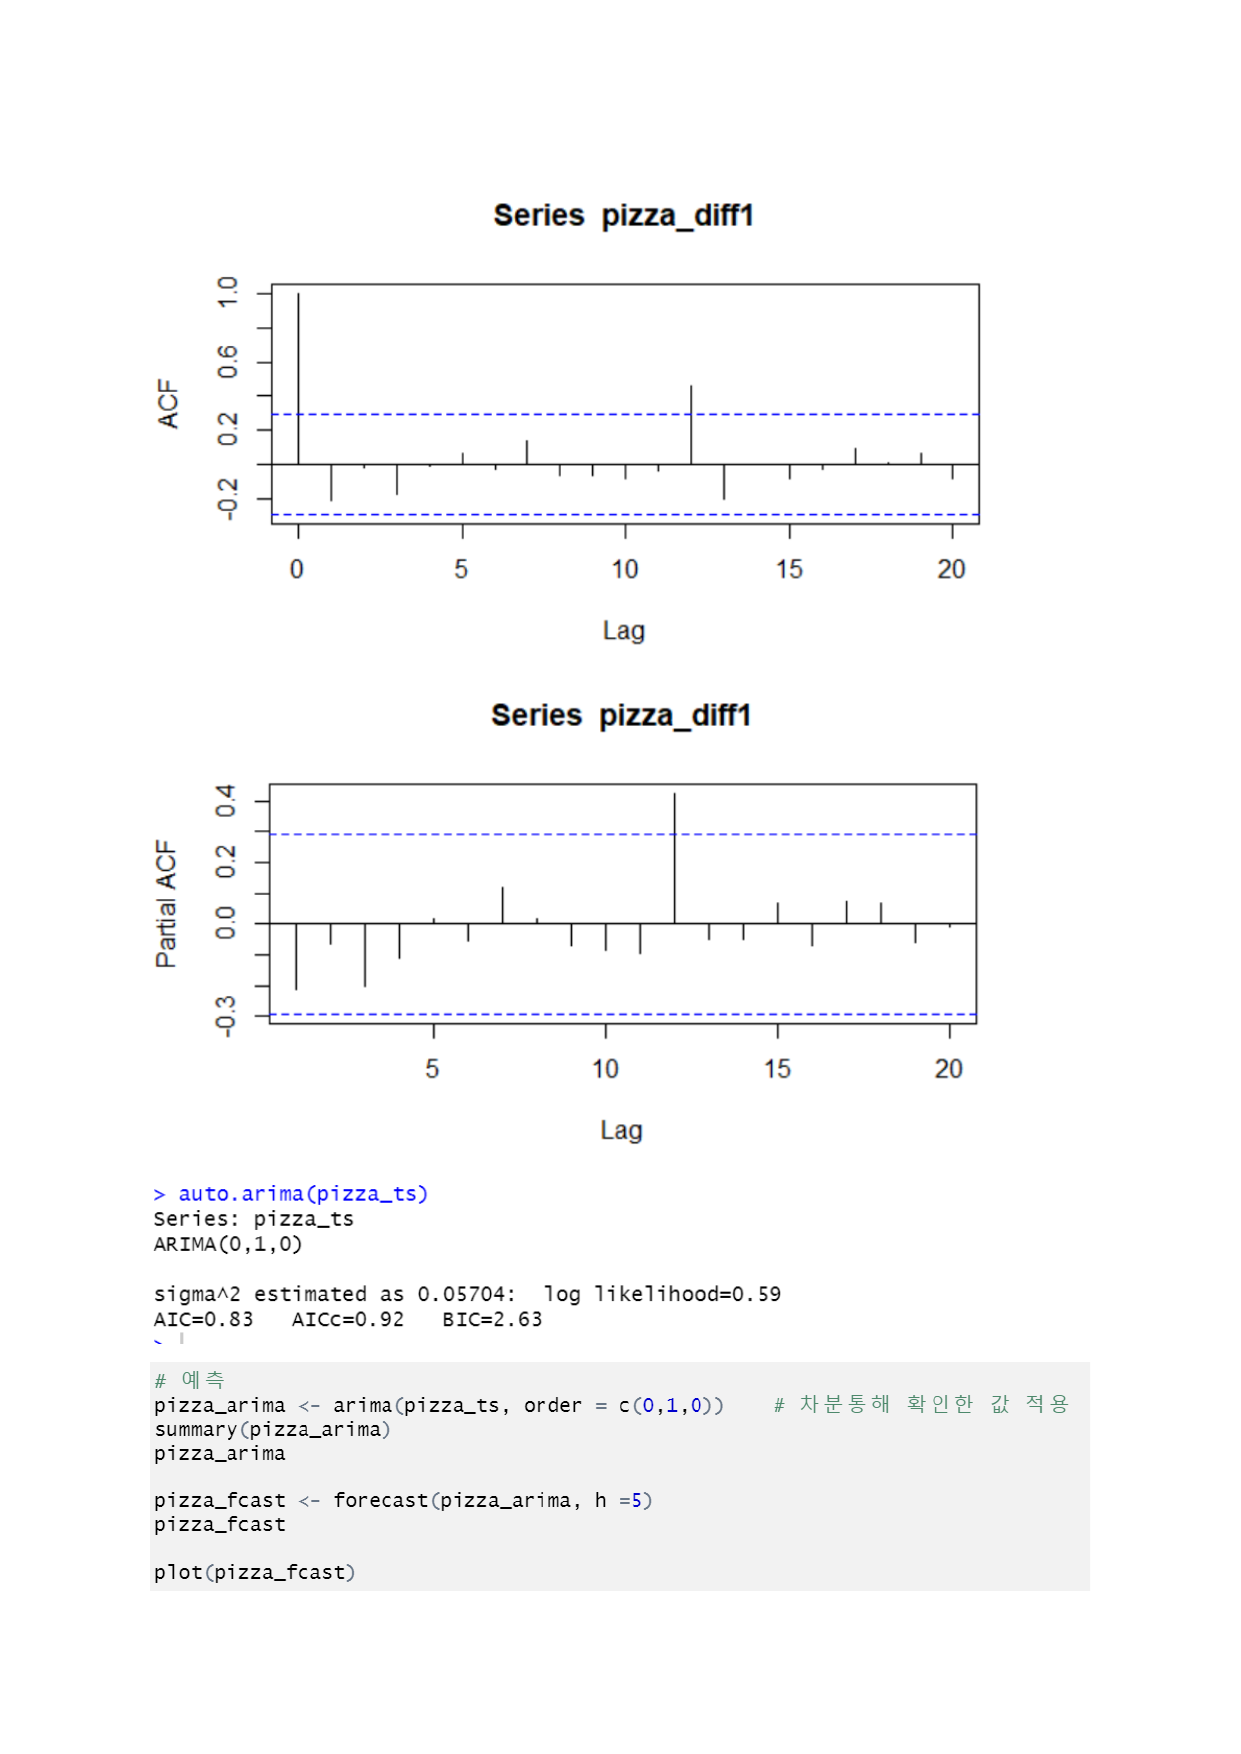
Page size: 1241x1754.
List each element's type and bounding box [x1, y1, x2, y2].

picture [150, 177, 1005, 659]
picture [150, 677, 996, 1167]
picture [150, 1185, 830, 1344]
picture [150, 1362, 1091, 1591]
